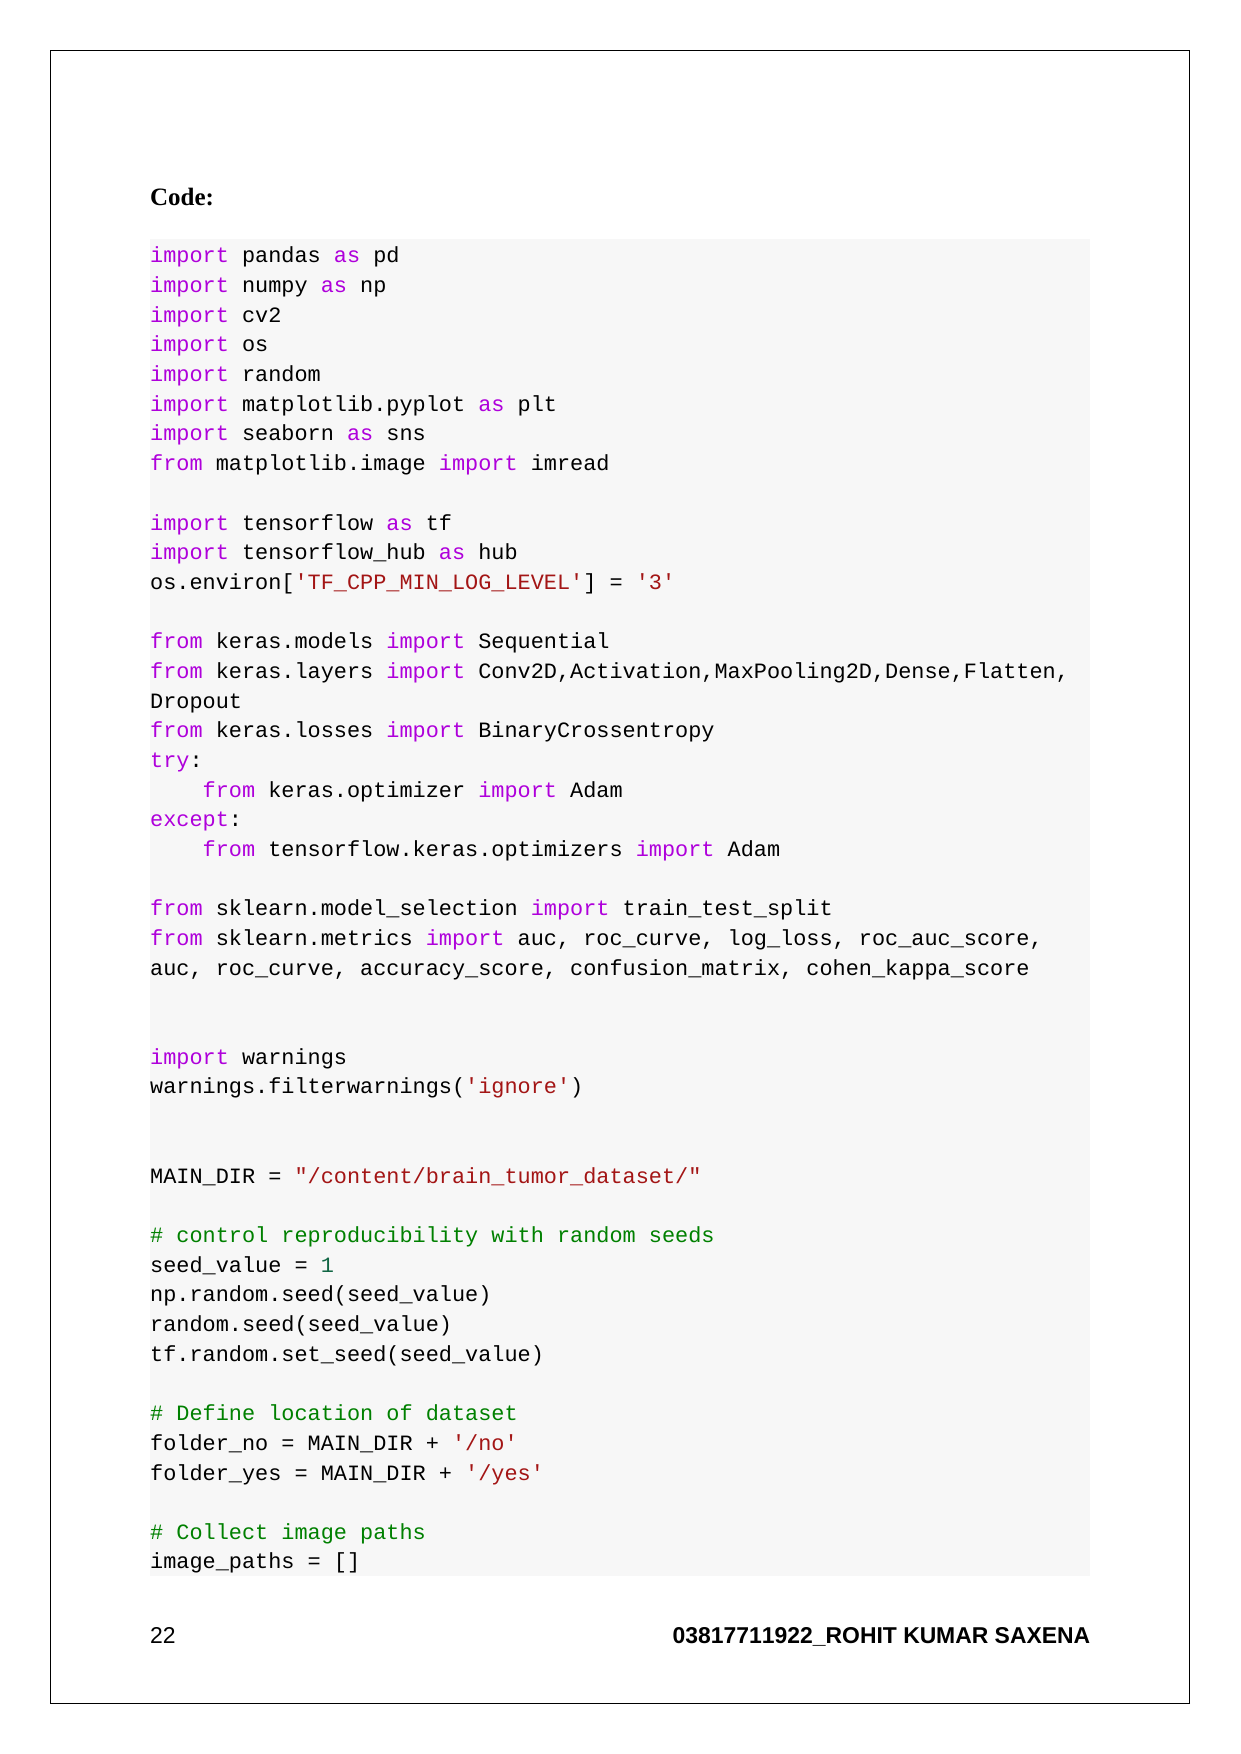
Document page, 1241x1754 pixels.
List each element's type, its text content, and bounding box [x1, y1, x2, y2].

text import numpy as np [150, 269, 1090, 299]
text # Define location of dataset [150, 1397, 1090, 1427]
text import warnings [150, 1041, 1090, 1071]
text folder_yes = MAIN_DIR + '/yes' [150, 1457, 1090, 1486]
text image_paths = [] [150, 1546, 1090, 1576]
text random.seed(seed_value) [150, 1308, 1090, 1338]
text tf.random.set_seed(seed_value) [150, 1338, 1090, 1368]
text # Collect image paths [150, 1516, 1090, 1546]
text from keras.optimizer import Adam [150, 774, 1090, 804]
text from keras.layers import Conv2D,Activation,MaxPooling2D,Dense,Flatten, Dropout [150, 655, 1090, 714]
text seed_value = 1 [150, 1249, 1090, 1279]
text warnings.filterwarnings('ignore') [150, 1071, 1090, 1101]
text import tensorflow as tf [150, 507, 1090, 536]
text np.random.seed(seed_value) [150, 1279, 1090, 1308]
text try: [150, 744, 1090, 774]
subtitle Code: [150, 182, 1090, 210]
text import os [150, 329, 1090, 358]
text MAIN_DIR = "/content/brain_tumor_dataset/" [150, 1160, 1090, 1189]
text # control reproducibility with random seeds [150, 1219, 1090, 1249]
text from keras.losses import BinaryCrossentropy [150, 714, 1090, 744]
text from tensorflow.keras.optimizers import Adam [150, 833, 1090, 863]
text os.environ['TF_CPP_MIN_LOG_LEVEL'] = '3' [150, 566, 1090, 596]
text import pandas as pd [150, 239, 1090, 269]
text from matplotlib.image import imread [150, 447, 1090, 477]
text from sklearn.metrics import auc, roc_curve, log_loss, roc_auc_score, auc, roc_curve, accuracy_score, confusion_matrix, cohen_kappa_score [150, 922, 1090, 982]
text import random [150, 358, 1090, 388]
text folder_no = MAIN_DIR + '/no' [150, 1427, 1090, 1457]
text import tensorflow_hub as hub [150, 536, 1090, 566]
text import matplotlib.pyplot as plt [150, 388, 1090, 418]
text except: [150, 804, 1090, 833]
text import seaborn as sns [150, 418, 1090, 447]
text from sklearn.model_selection import train_test_split [150, 893, 1090, 922]
text from keras.models import Sequential [150, 626, 1090, 655]
text import cv2 [150, 299, 1090, 329]
